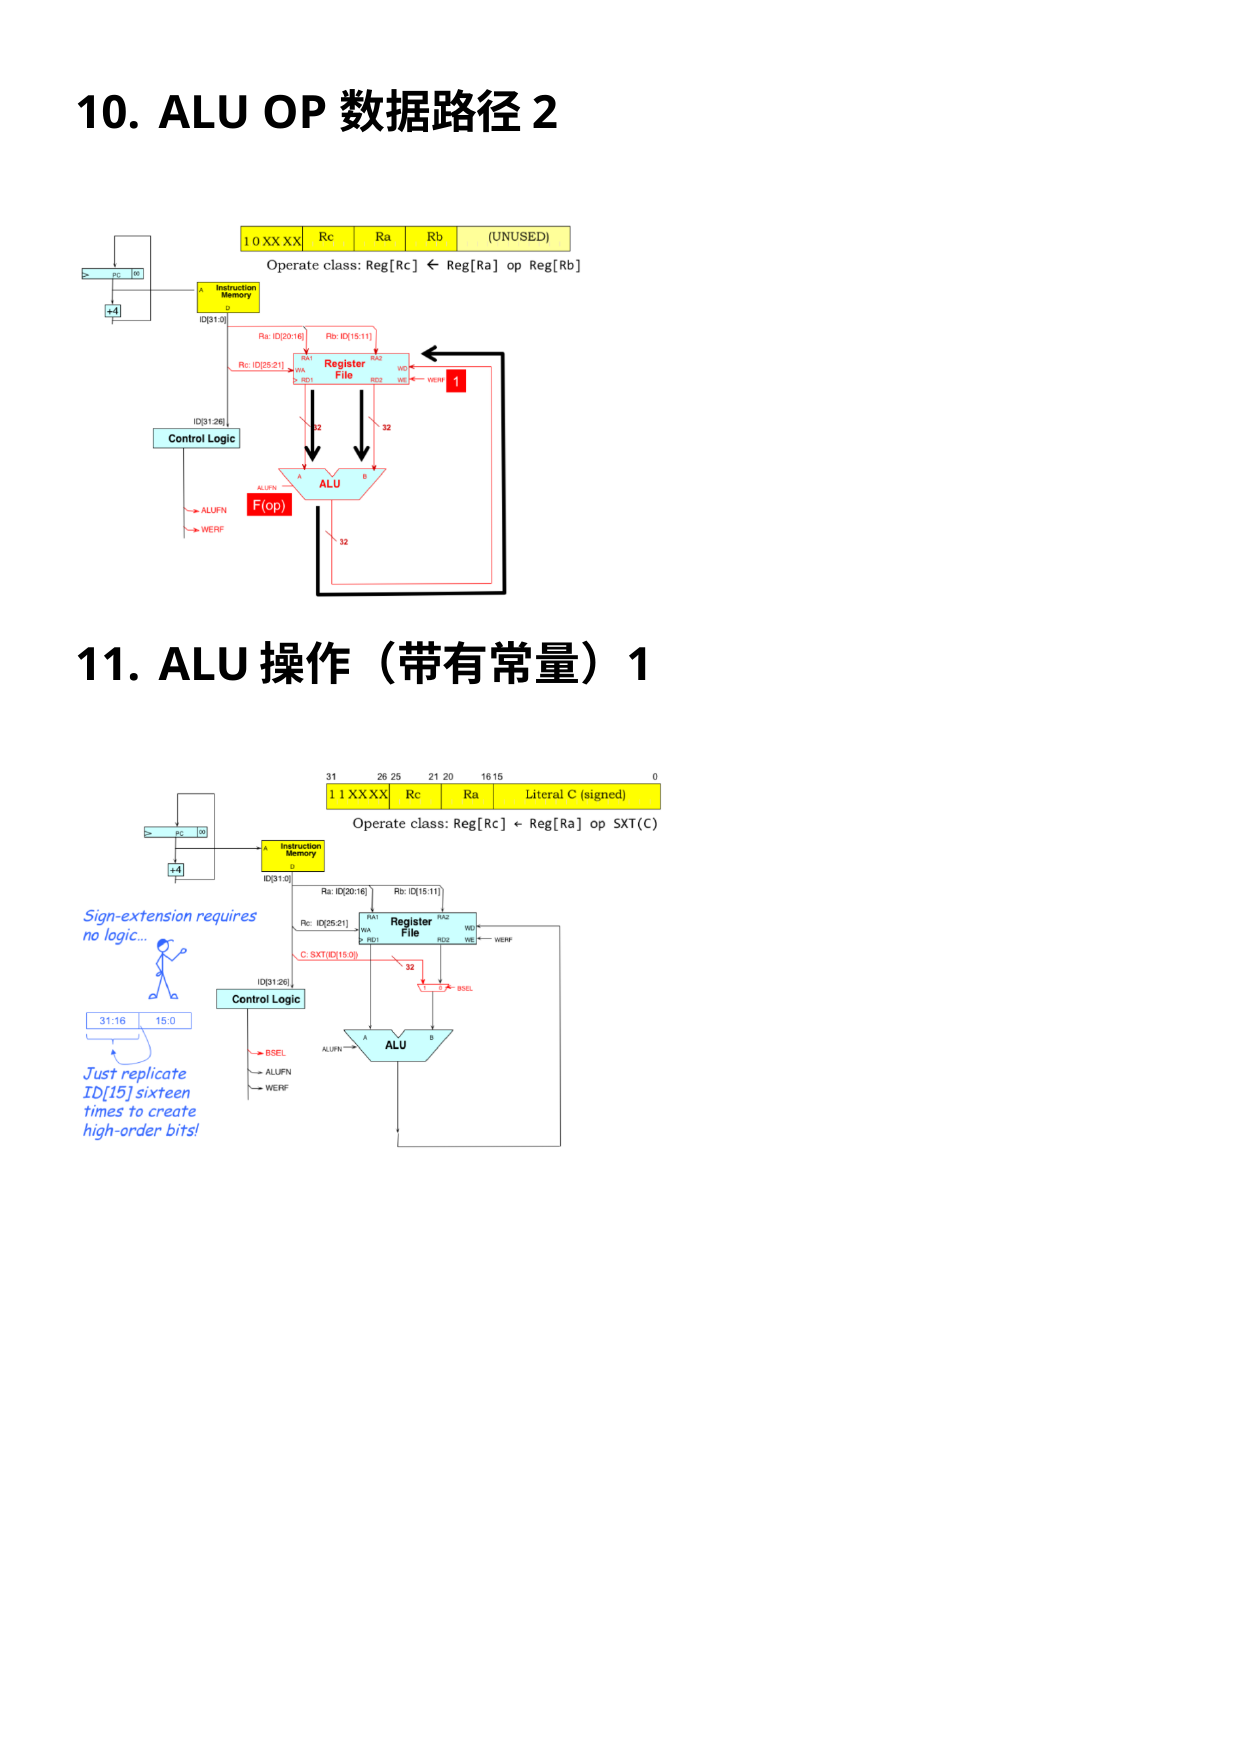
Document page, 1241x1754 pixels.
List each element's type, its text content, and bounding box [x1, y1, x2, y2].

subtitle ALU OP 数据路径2 [75, 75, 1165, 142]
picture [75, 769, 667, 1153]
picture [75, 217, 583, 601]
subtitle ALU操作（带有常量）1 [75, 627, 1165, 694]
